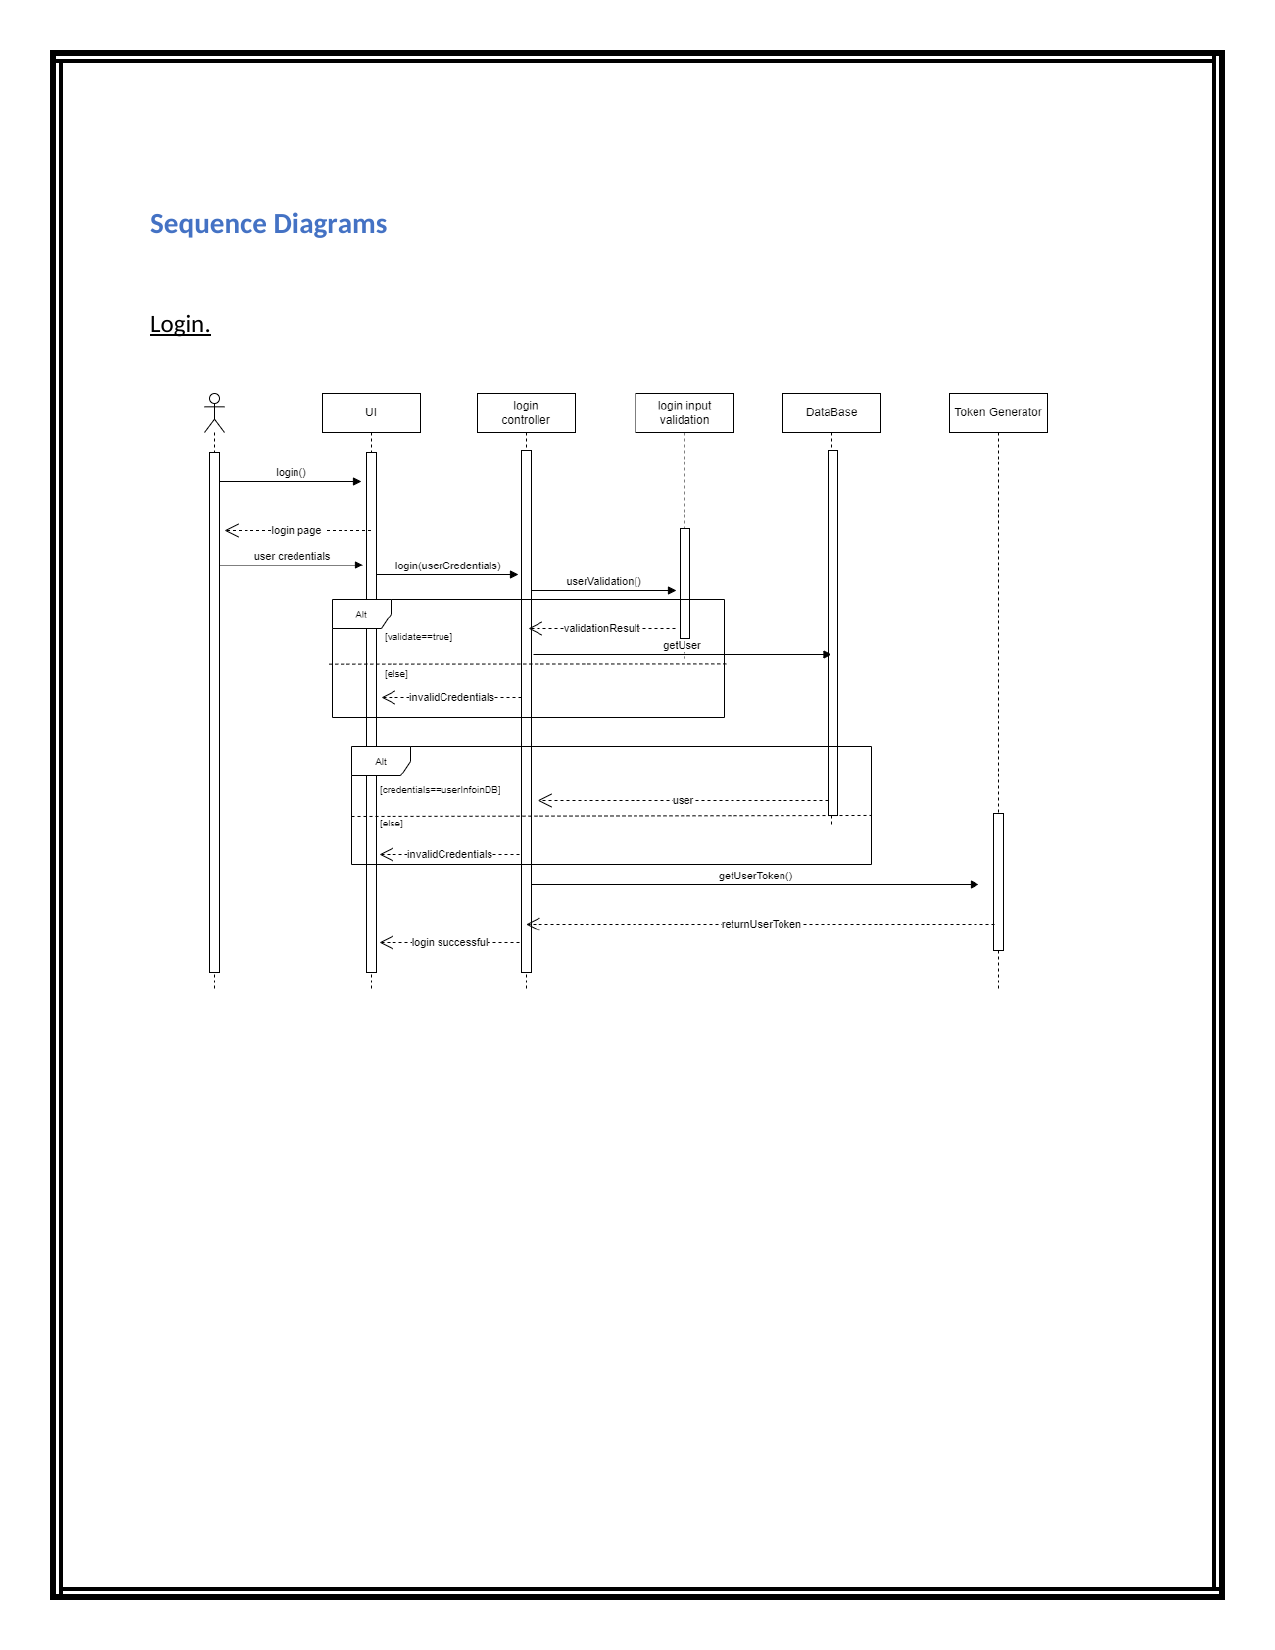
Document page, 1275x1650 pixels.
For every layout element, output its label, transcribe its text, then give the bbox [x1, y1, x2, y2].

subtitle Sequence Diagrams [150, 205, 1125, 241]
picture [150, 357, 1121, 1034]
text Login. [150, 308, 1125, 339]
